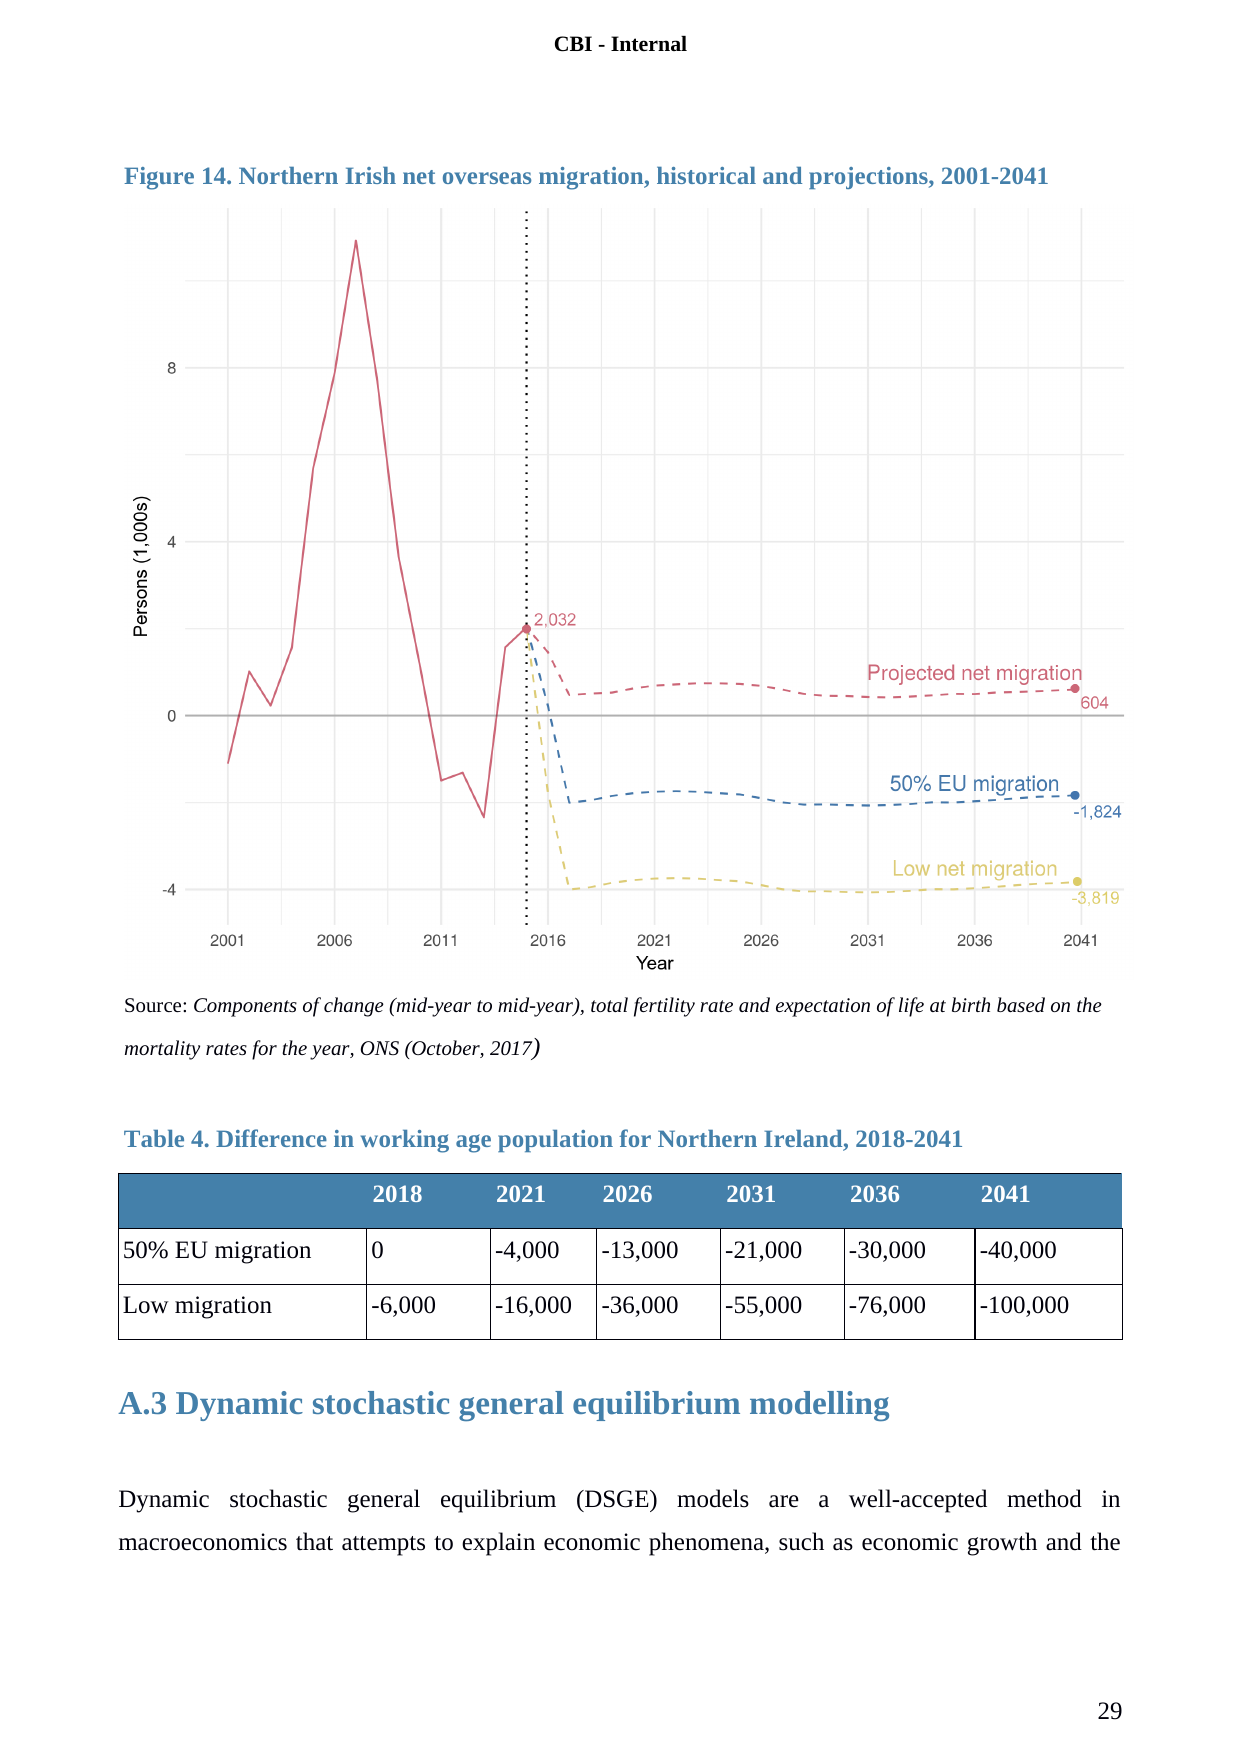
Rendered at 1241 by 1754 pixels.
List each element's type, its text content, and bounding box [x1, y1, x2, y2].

table_header Figure 14. Northern Irish net overseas migration, historical and projections, 2001-2041 [112, 161, 1133, 204]
table_cell 50% EU migration [119, 1229, 366, 1283]
table_cell 2021 [490, 1174, 597, 1228]
table_cell -76,000 [845, 1285, 974, 1339]
table_cell -36,000 [597, 1285, 720, 1339]
table_cell -13,000 [597, 1229, 720, 1283]
table_cell 2026 [597, 1174, 720, 1228]
table_header Table 4. Difference in working age population for Northern Ireland, 2018-2041 [118, 1118, 1122, 1172]
table_cell [112, 204, 1133, 993]
text A.3 Dynamic stochastic general equilibrium modelling [118, 1383, 1122, 1422]
table_cell -40,000 [976, 1229, 1122, 1283]
table_cell -6,000 [367, 1285, 490, 1339]
table_cell 2018 [367, 1174, 490, 1228]
table_cell -100,000 [976, 1285, 1122, 1339]
table_cell [119, 1174, 367, 1228]
table_cell 0 [367, 1229, 490, 1283]
table_cell 2041 [975, 1173, 1122, 1228]
table_cell -4,000 [491, 1229, 596, 1283]
table_cell 2031 [720, 1174, 844, 1228]
picture [123, 204, 1134, 980]
table_cell -21,000 [721, 1229, 844, 1283]
table_cell -16,000 [491, 1285, 596, 1339]
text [118, 1484, 1122, 1556]
table_cell -55,000 [721, 1285, 844, 1339]
table_cell Source: Components of change (mid-year to mid-year), total fertility rate and expectation of life at birth based on the mortality rates for the year, ONS (October, 2017) [112, 994, 1133, 1075]
table_cell 2036 [844, 1174, 975, 1228]
table_cell Low migration [119, 1285, 366, 1339]
table_cell -30,000 [845, 1229, 974, 1283]
